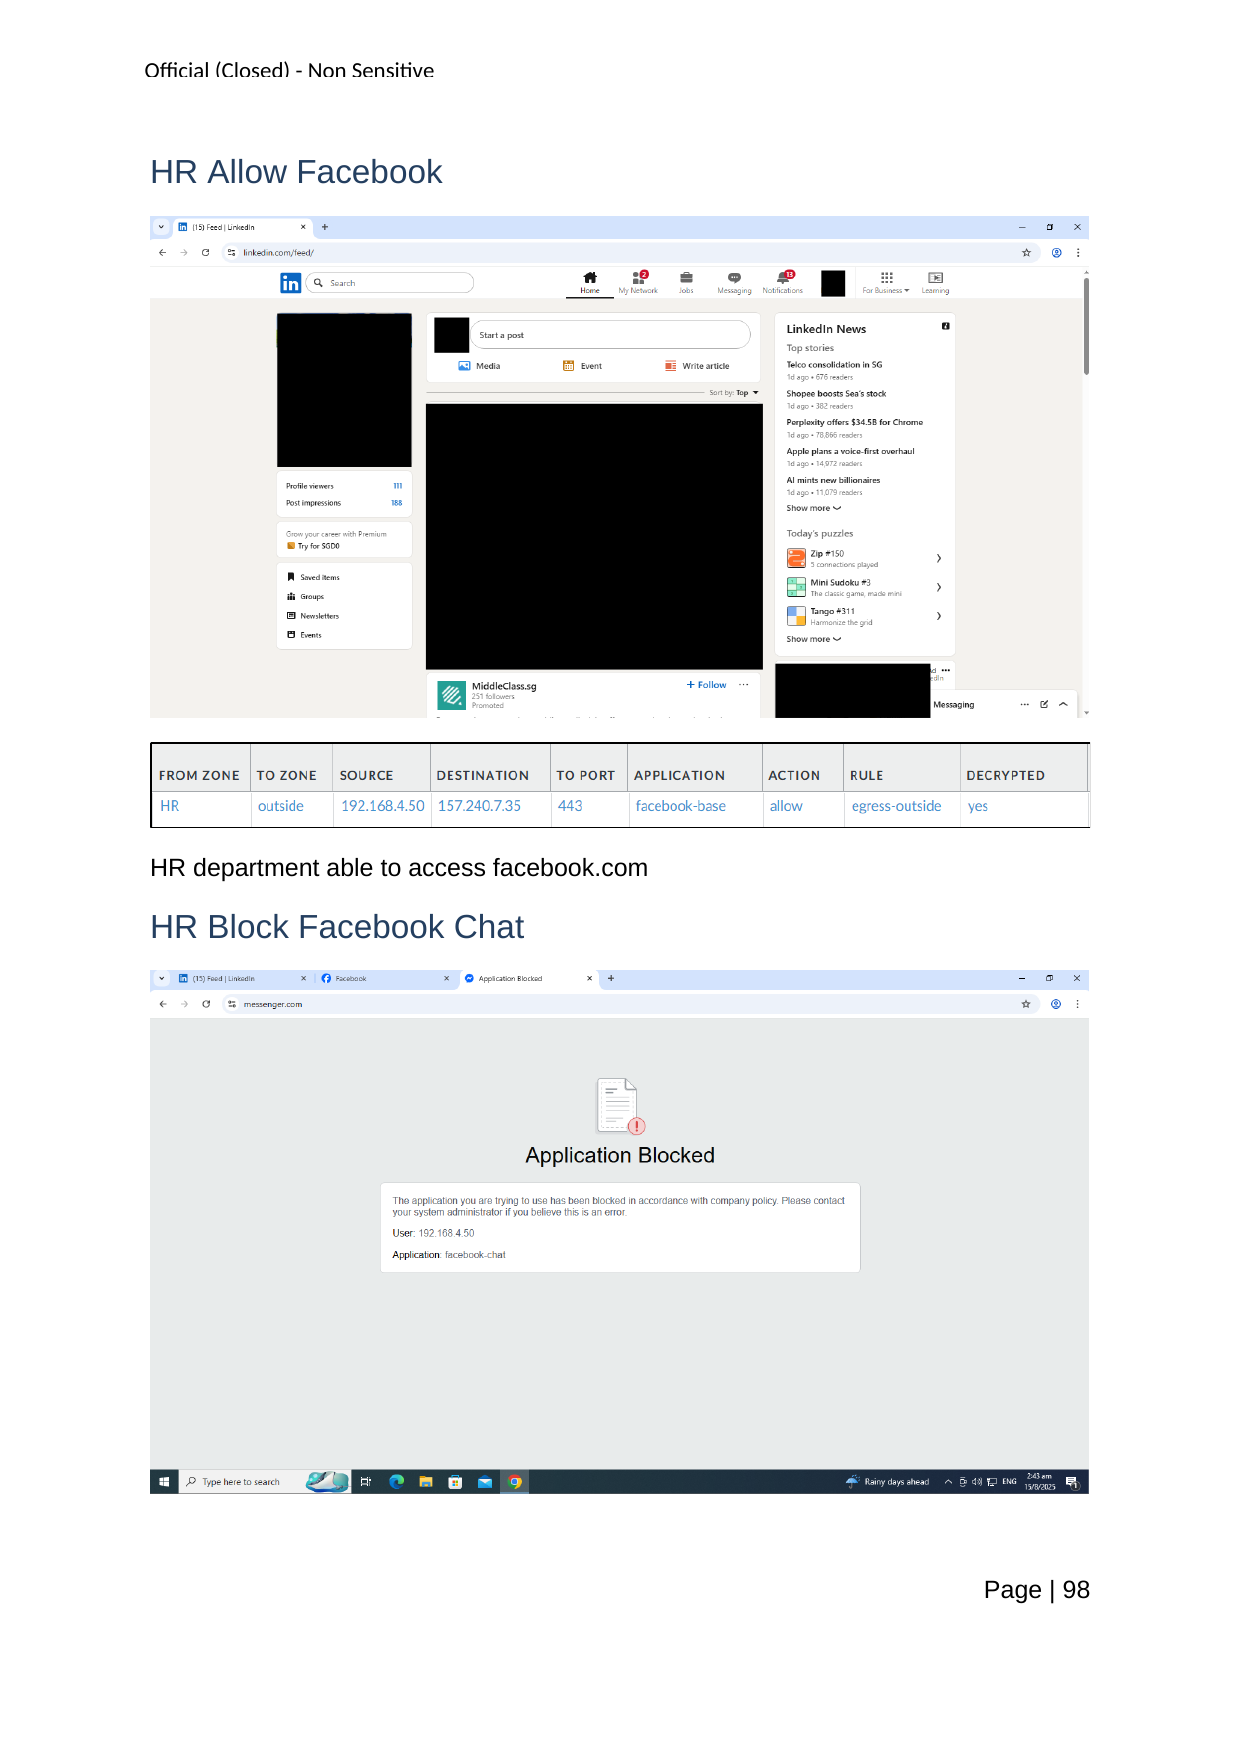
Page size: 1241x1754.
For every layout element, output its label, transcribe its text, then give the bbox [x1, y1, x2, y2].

text HR department able to access facebook.com [150, 853, 1090, 882]
picture [150, 216, 1089, 718]
picture [150, 742, 1091, 828]
picture [150, 970, 1089, 1494]
subtitle HR Block Facebook Chat [150, 907, 1090, 945]
subtitle HR Allow Facebook [150, 152, 1090, 191]
